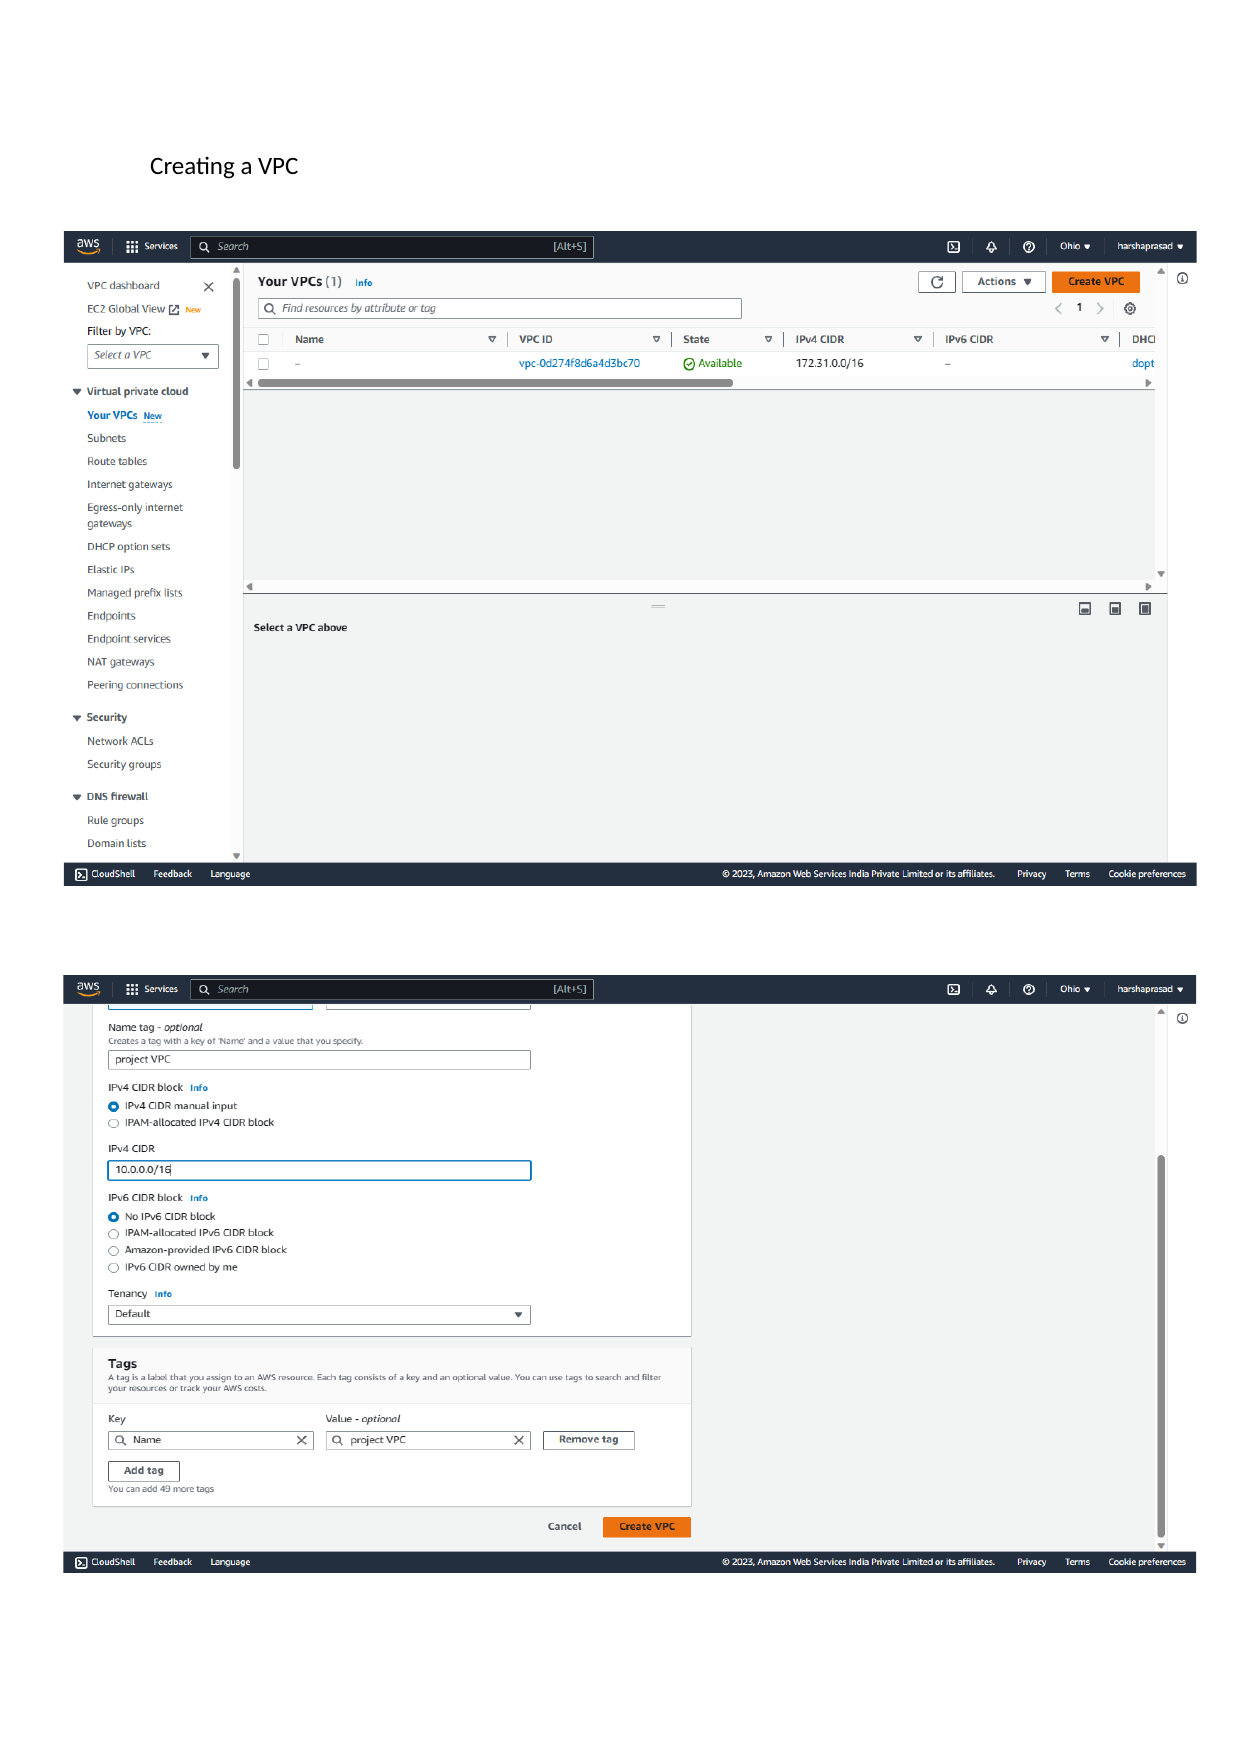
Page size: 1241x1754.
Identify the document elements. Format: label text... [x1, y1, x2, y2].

picture [63, 975, 1197, 1573]
picture [63, 231, 1197, 886]
text Creating a VPC [150, 150, 1090, 181]
